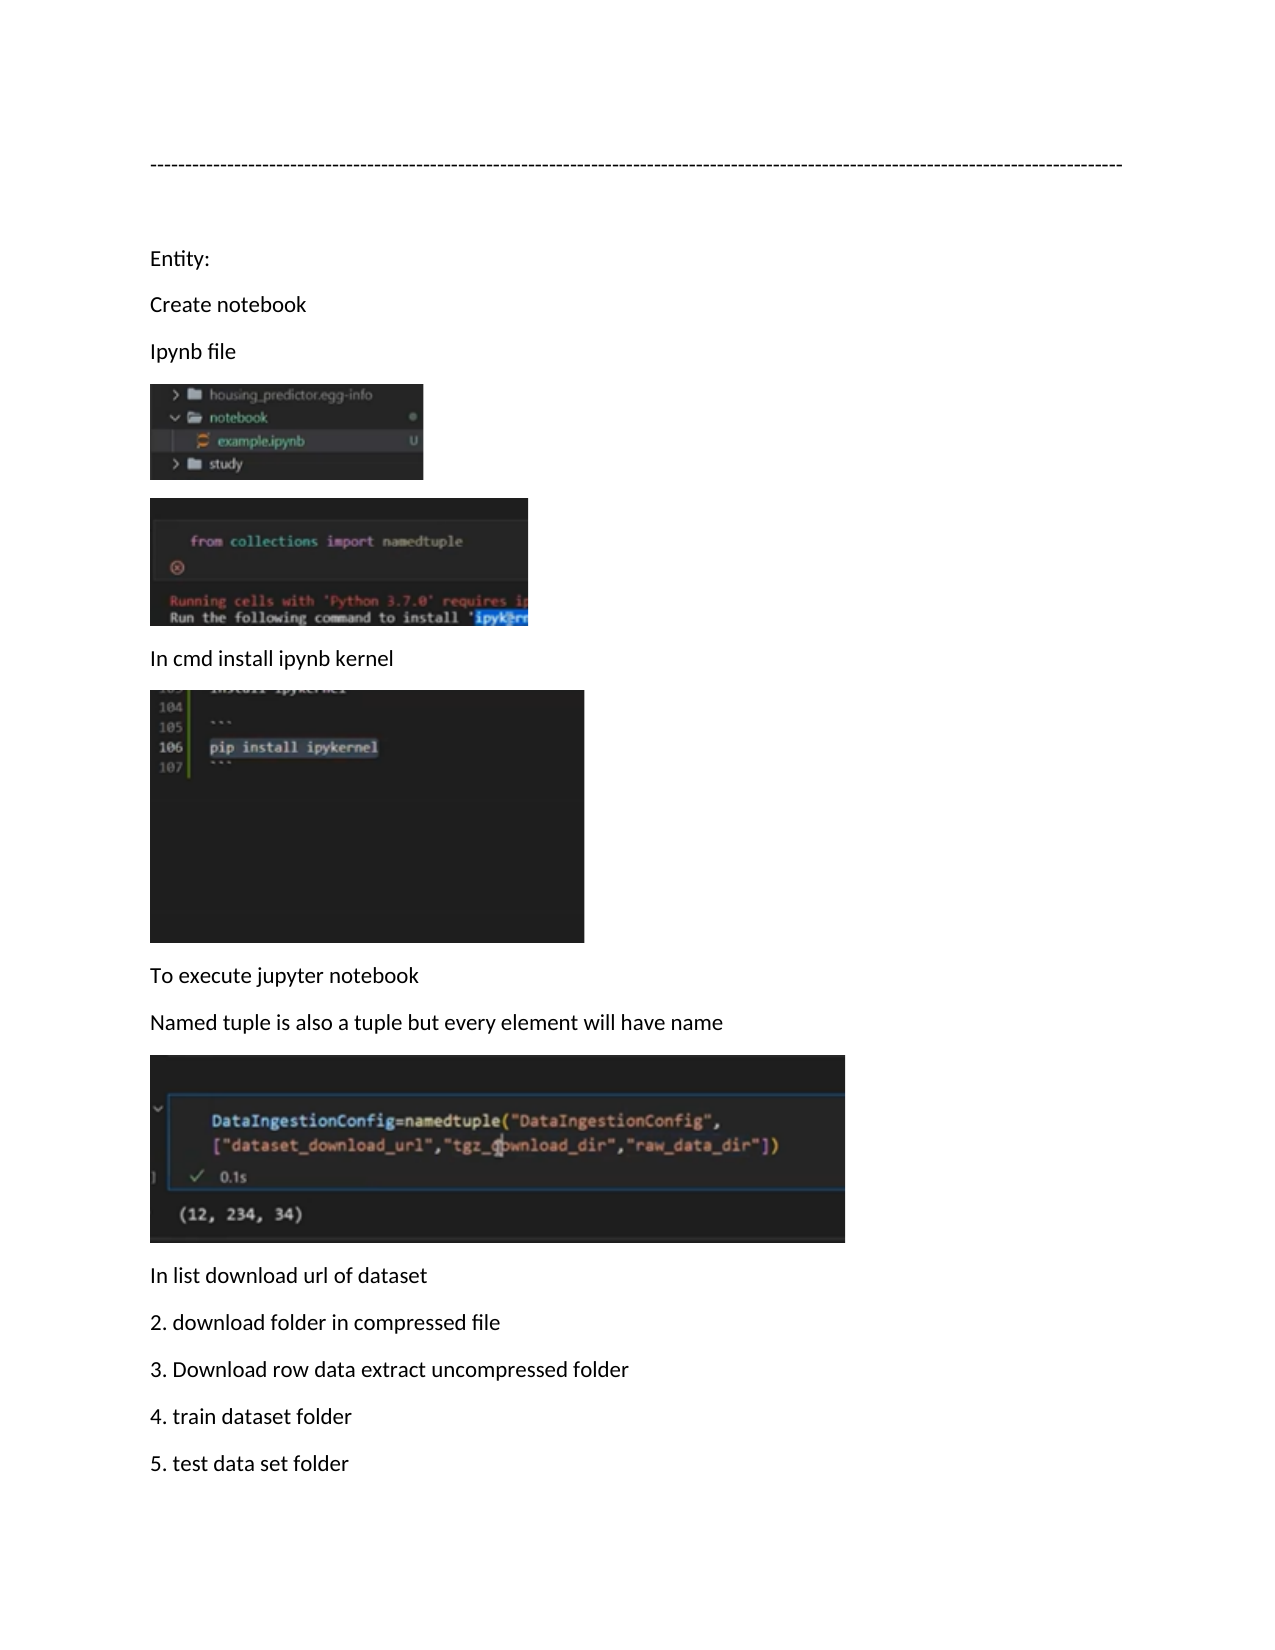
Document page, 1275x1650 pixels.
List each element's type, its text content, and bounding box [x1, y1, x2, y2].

text Entity: [150, 244, 1125, 272]
text 4. train dataset folder [150, 1402, 1125, 1430]
picture [150, 498, 529, 626]
text 2. download folder in compressed file [150, 1308, 1125, 1336]
text Create notebook [150, 291, 1125, 319]
picture [150, 1055, 846, 1243]
text 3. Download row data extract uncompressed folder [150, 1355, 1125, 1383]
text In cmd install ipynb kernel [150, 644, 1125, 672]
text 5. test data set folder [150, 1449, 1125, 1477]
picture [150, 690, 585, 943]
text Named tuple is also a tuple but every element will have name [150, 1008, 1125, 1036]
text ------------------------------------------------------------------------------------------------------------------------------------------- [150, 150, 1125, 178]
text In list download url of dataset [150, 1261, 1125, 1289]
picture [150, 384, 424, 480]
text Ipynb file [150, 337, 1125, 366]
text To execute jupyter notebook [150, 961, 1125, 989]
